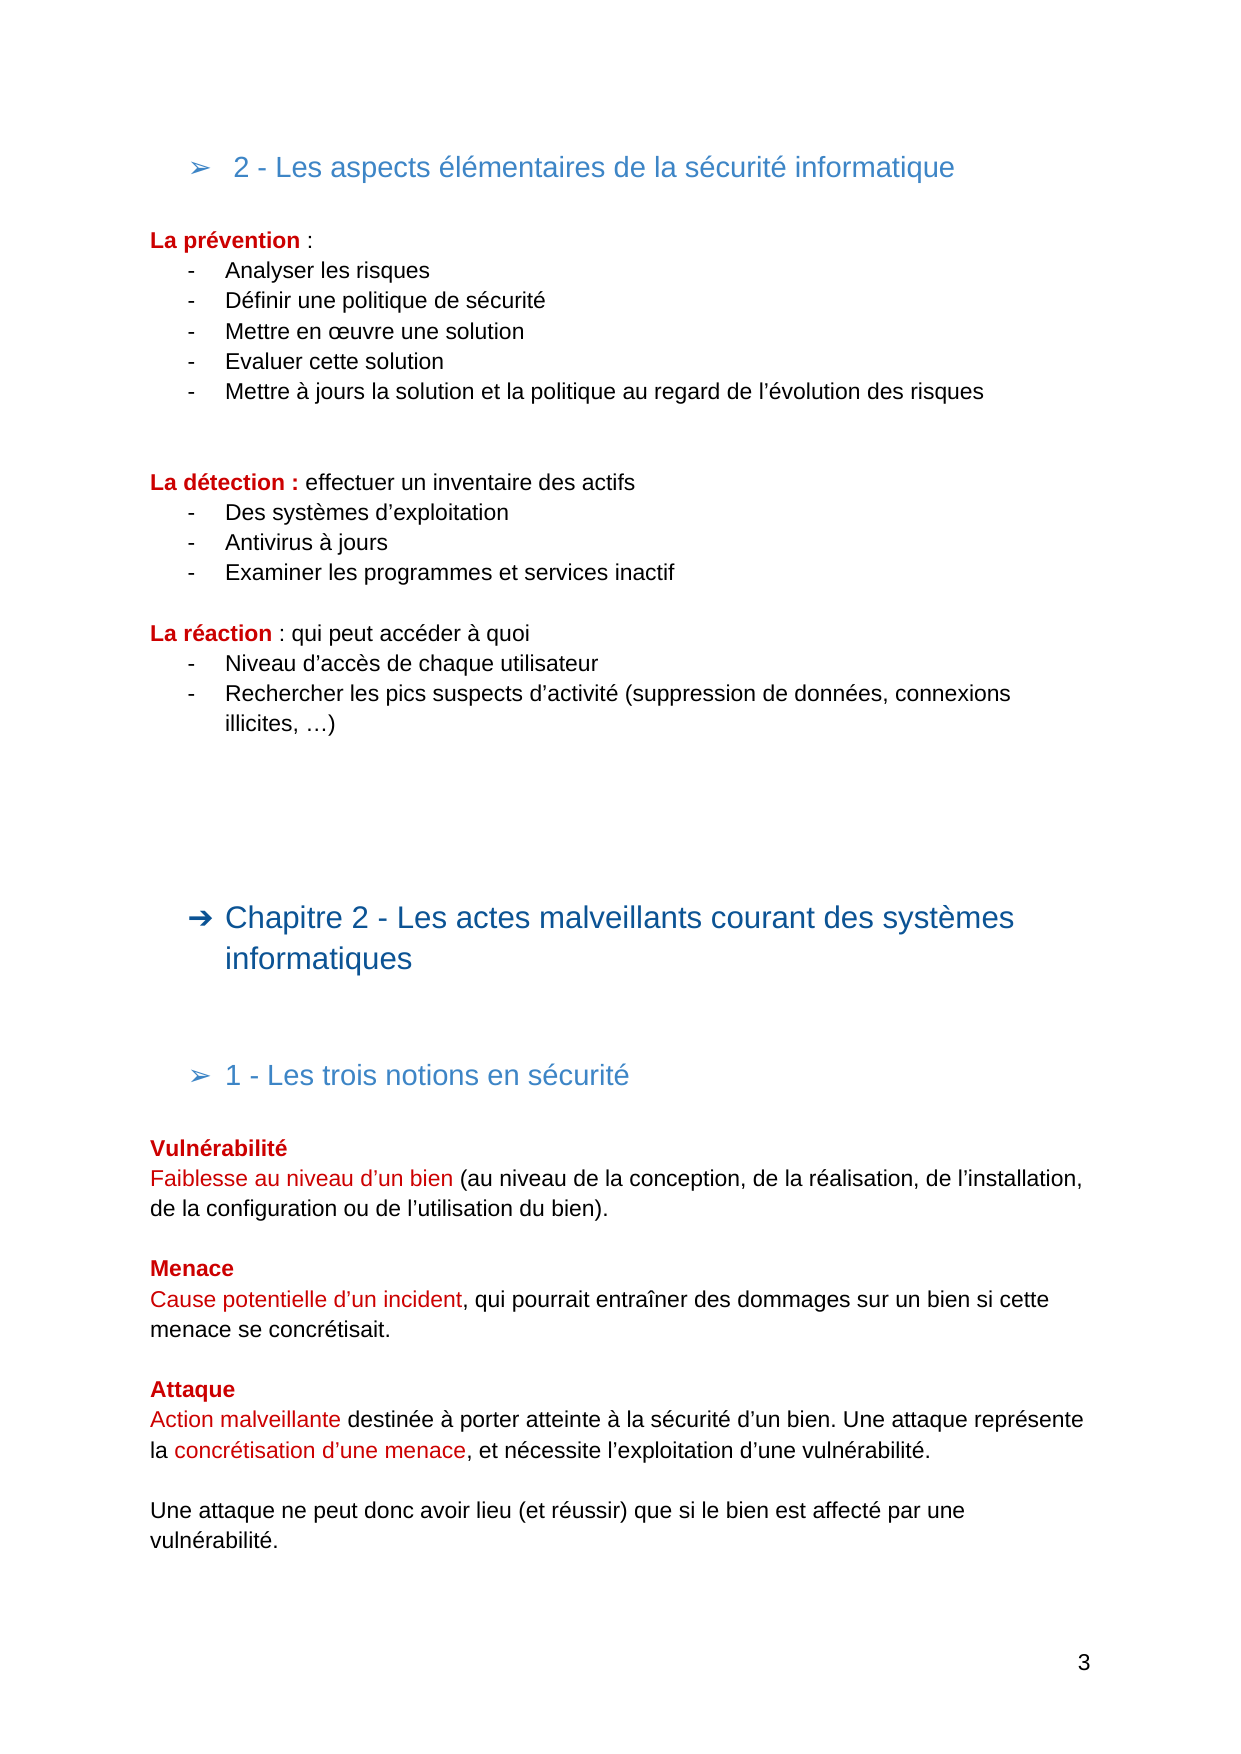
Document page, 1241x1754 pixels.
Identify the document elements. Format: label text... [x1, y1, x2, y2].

text La prévention : [150, 227, 1090, 253]
list Définir une politique de sécurité [187, 287, 1090, 314]
list Evaluer cette solution [187, 348, 1090, 374]
list Antivirus à jours [187, 529, 1090, 556]
text La réaction : qui peut accéder à quoi [150, 620, 1090, 646]
text Cause potentielle d’un incident, qui pourrait entraîner des dommages sur un bien si cette menace se concrétisait. [150, 1286, 1090, 1342]
list Examiner les programmes et services inactif [187, 559, 1090, 586]
list Mettre à jours la solution et la politique au regard de l’évolution des risques [187, 378, 1090, 404]
text Faiblesse au niveau d’un bien (au niveau de la conception, de la réalisation, de l’installation, de la configuration ou de l’utilisation du bien). [150, 1165, 1090, 1221]
list Rechercher les pics suspects d’activité (suppression de données, connexions illicites, …) [187, 680, 1090, 737]
text Menace [150, 1255, 1090, 1282]
text Vulnérabilité [150, 1134, 1090, 1161]
text Action malveillante destinée à porter atteinte à la sécurité d’un bien. Une attaque représente la concrétisation d’une menace, et nécessite l’exploitation d’une vulnérabilité. [150, 1406, 1090, 1463]
list Mettre en œuvre une solution [187, 318, 1090, 344]
subtitle 1 - Les trois notions en sécurité [187, 1057, 1090, 1091]
list Analyser les risques [187, 257, 1090, 284]
list Des systèmes d’exploitation [187, 499, 1090, 525]
text Attaque [150, 1376, 1090, 1403]
subtitle Chapitre 2 - Les actes malveillants courant des systèmes informatiques [187, 899, 1090, 976]
text Une attaque ne peut donc avoir lieu (et réussir) que si le bien est affecté par une vulnérabilité. [150, 1497, 1090, 1554]
subtitle 2 - Les aspects élémentaires de la sécurité informatique [187, 150, 1090, 183]
list Niveau d’accès de chaque utilisateur [187, 650, 1090, 676]
text La détection : effectuer un inventaire des actifs [150, 469, 1090, 495]
